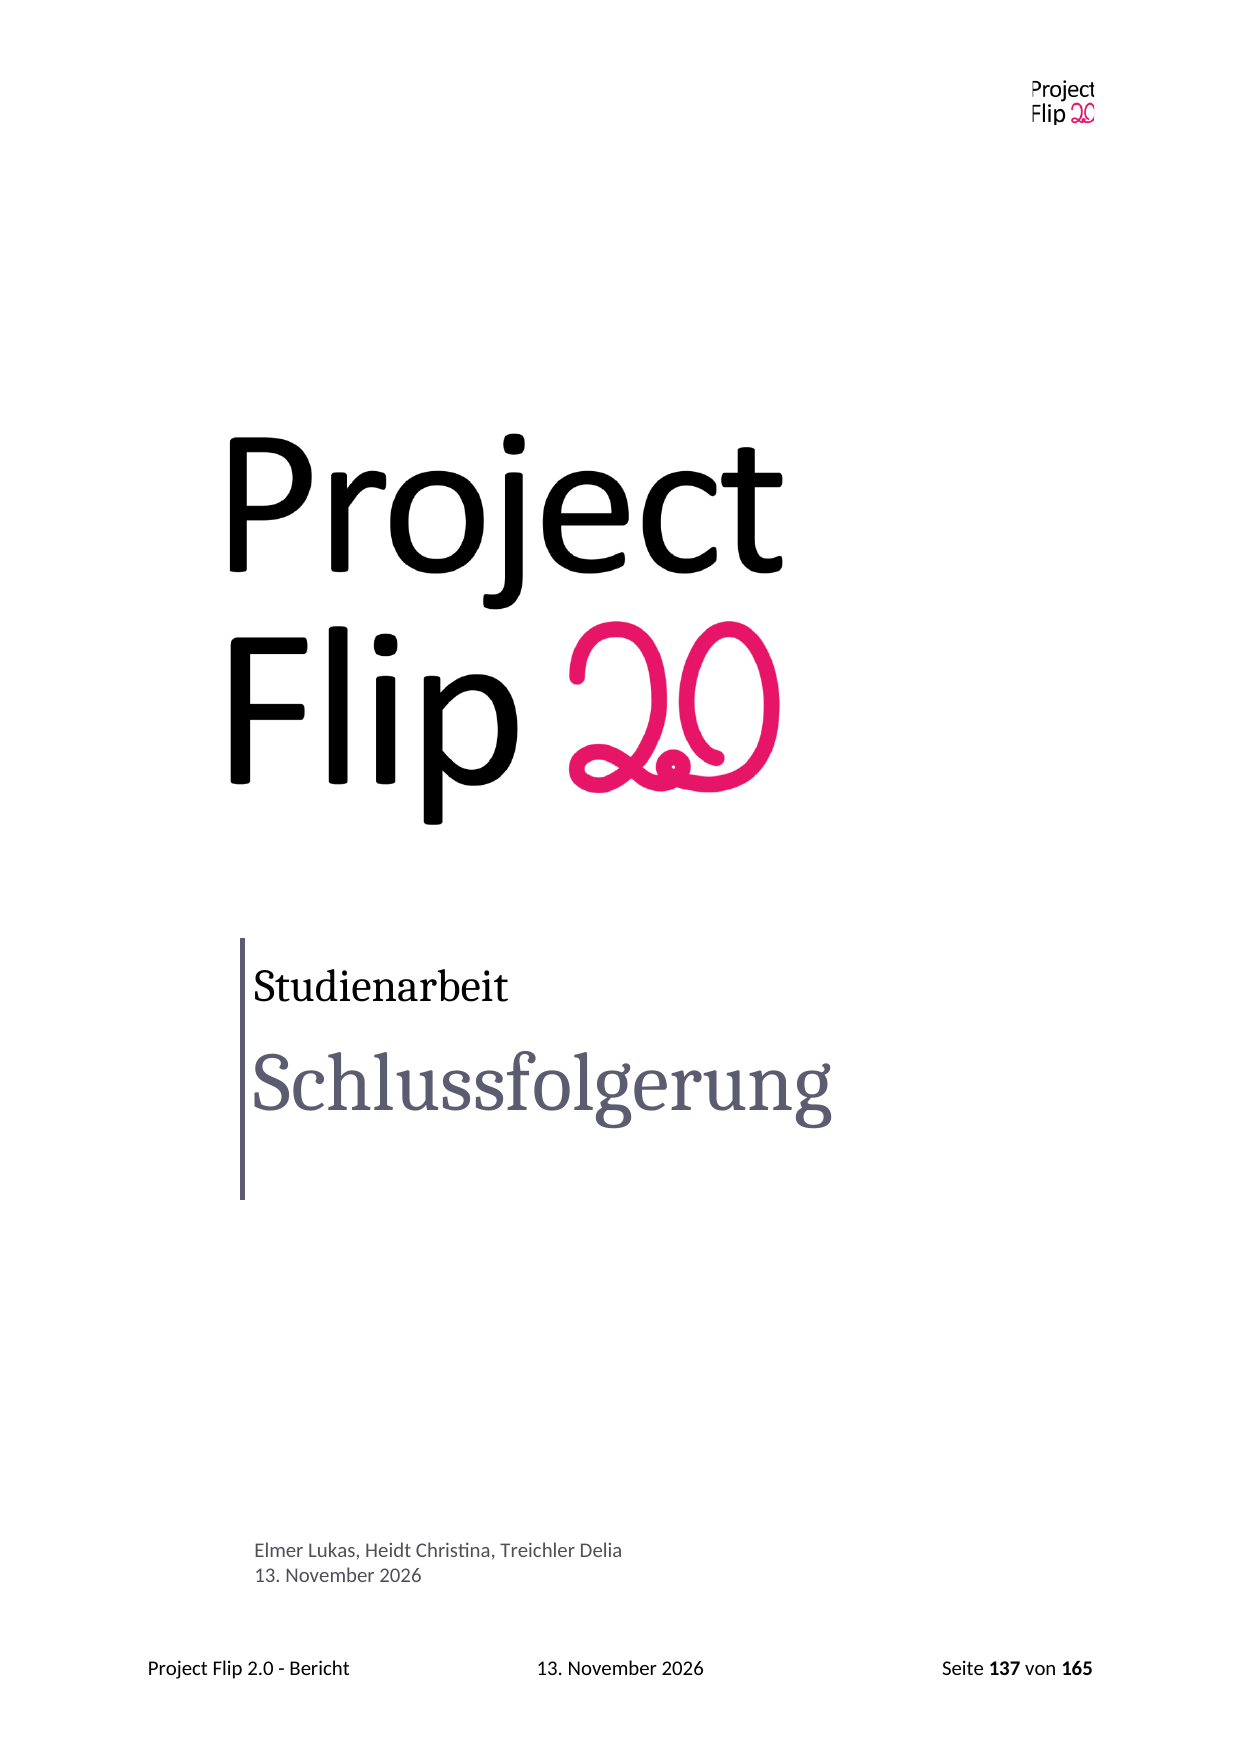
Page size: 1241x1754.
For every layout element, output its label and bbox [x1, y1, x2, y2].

picture [229, 423, 798, 835]
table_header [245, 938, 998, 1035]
picture [1081, 79, 1097, 124]
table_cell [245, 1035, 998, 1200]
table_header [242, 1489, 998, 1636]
